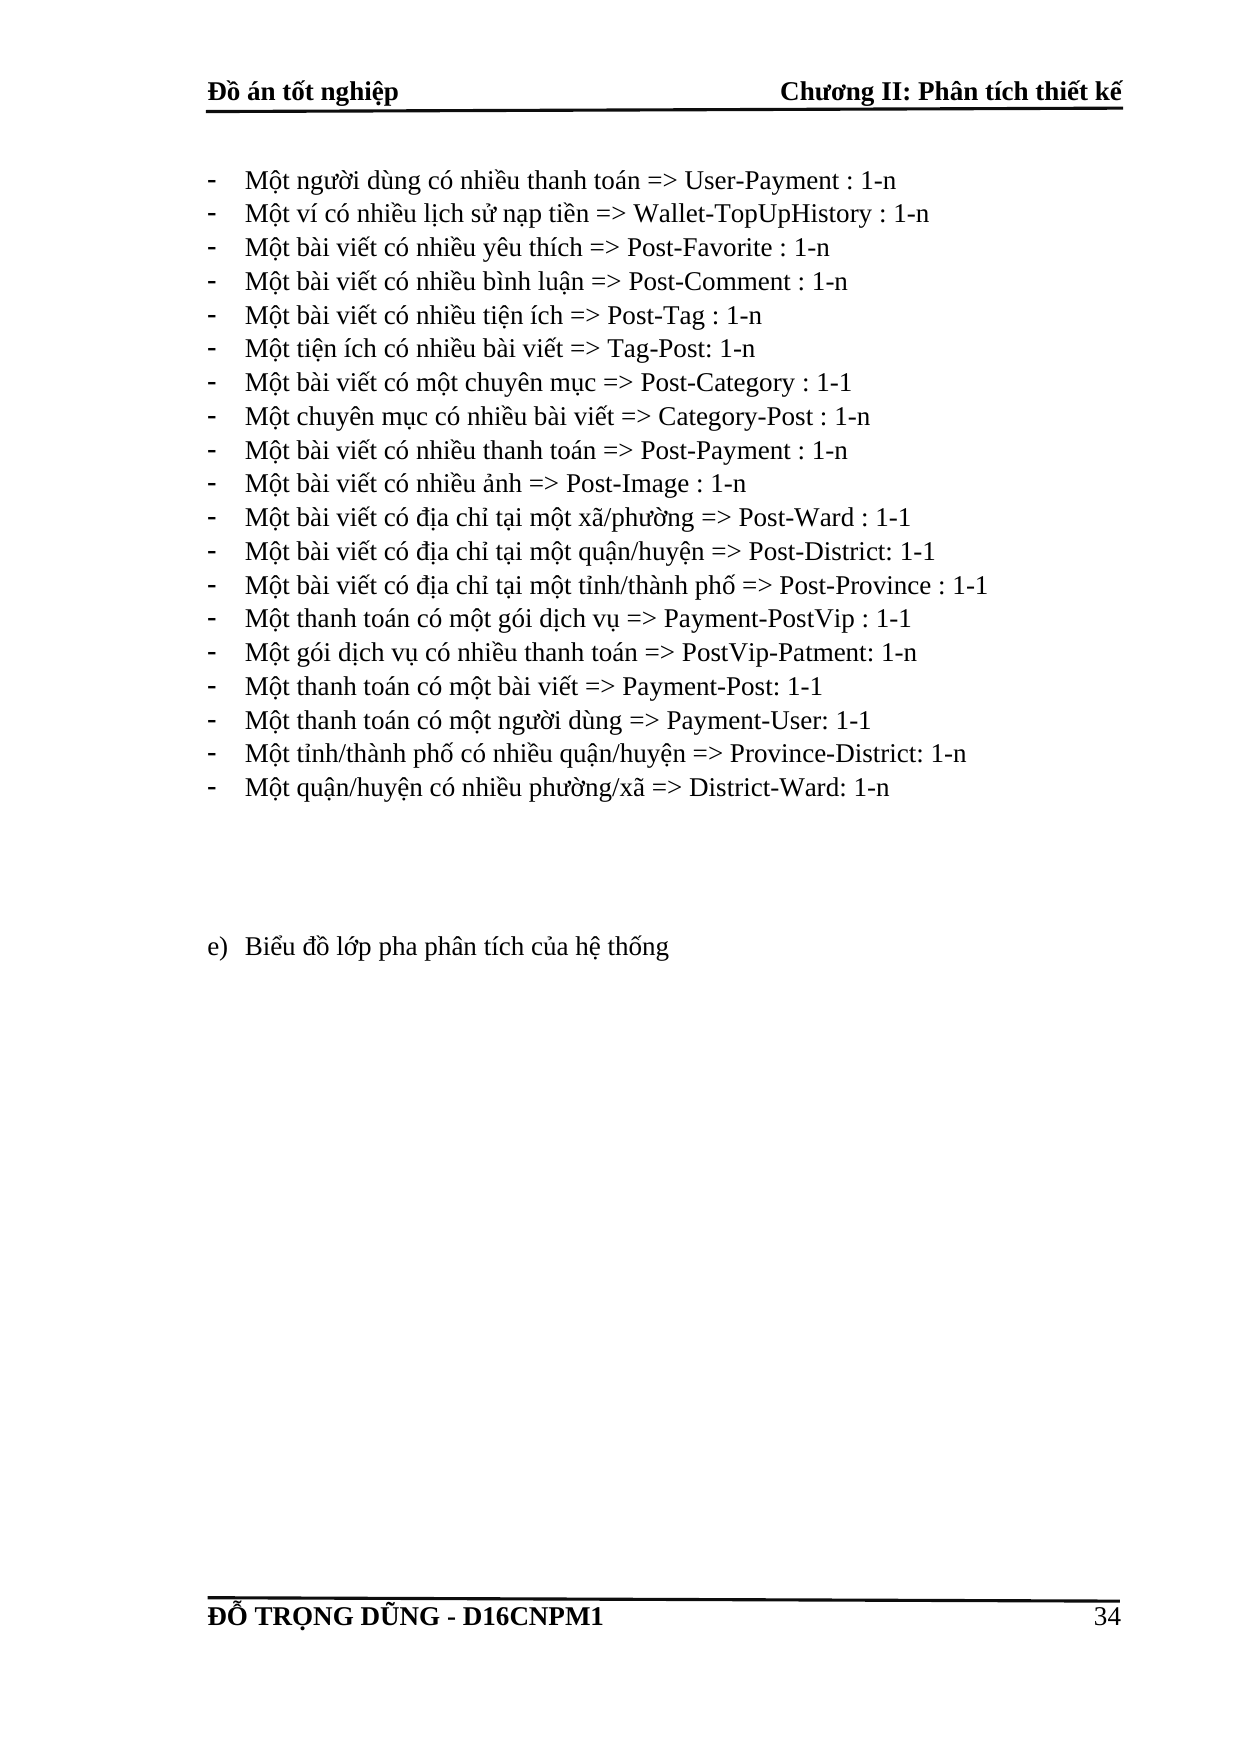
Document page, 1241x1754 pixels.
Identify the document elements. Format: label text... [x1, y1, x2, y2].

list Một bài viết có địa chỉ tại một quận/huyện => Post-District: 1-1 [207, 535, 1123, 566]
list Một bài viết có nhiều bình luận => Post-Comment : 1-n [207, 265, 1123, 296]
list Một quận/huyện có nhiều phường/xã => District-Ward: 1-n [207, 771, 1123, 803]
list Một bài viết có một chuyên mục => Post-Category : 1-1 [207, 366, 1123, 398]
list Một gói dịch vụ có nhiều thanh toán => PostVip-Patment: 1-n [207, 636, 1123, 668]
list Một ví có nhiều lịch sử nạp tiền => Wallet-TopUpHistory : 1-n [207, 198, 1123, 229]
list Một bài viết có địa chỉ tại một xã/phường => Post-Ward : 1-1 [207, 501, 1123, 533]
list Biểu đồ lớp pha phân tích của hệ thống [207, 931, 1123, 962]
list Một chuyên mục có nhiều bài viết => Category-Post : 1-n [207, 400, 1123, 431]
list Một bài viết có nhiều yêu thích => Post-Favorite : 1-n [207, 231, 1123, 263]
list Một bài viết có nhiều thanh toán => Post-Payment : 1-n [207, 434, 1123, 465]
list Một tỉnh/thành phố có nhiều quận/huyện => Province-District: 1-n [207, 738, 1123, 769]
list Một thanh toán có một bài viết => Payment-Post: 1-1 [207, 670, 1123, 701]
list Một thanh toán có một gói dịch vụ => Payment-PostVip : 1-1 [207, 603, 1123, 634]
list Một tiện ích có nhiều bài viết => Tag-Post: 1-n [207, 333, 1123, 364]
list Một bài viết có nhiều tiện ích => Post-Tag : 1-n [207, 299, 1123, 330]
list Một bài viết có nhiều ảnh => Post-Image : 1-n [207, 468, 1123, 499]
list Một bài viết có địa chỉ tại một tỉnh/thành phố => Post-Province : 1-1 [207, 569, 1123, 600]
list Một thanh toán có một người dùng => Payment-User: 1-1 [207, 704, 1123, 735]
list Một người dùng có nhiều thanh toán => User-Payment : 1-n [207, 164, 1123, 195]
